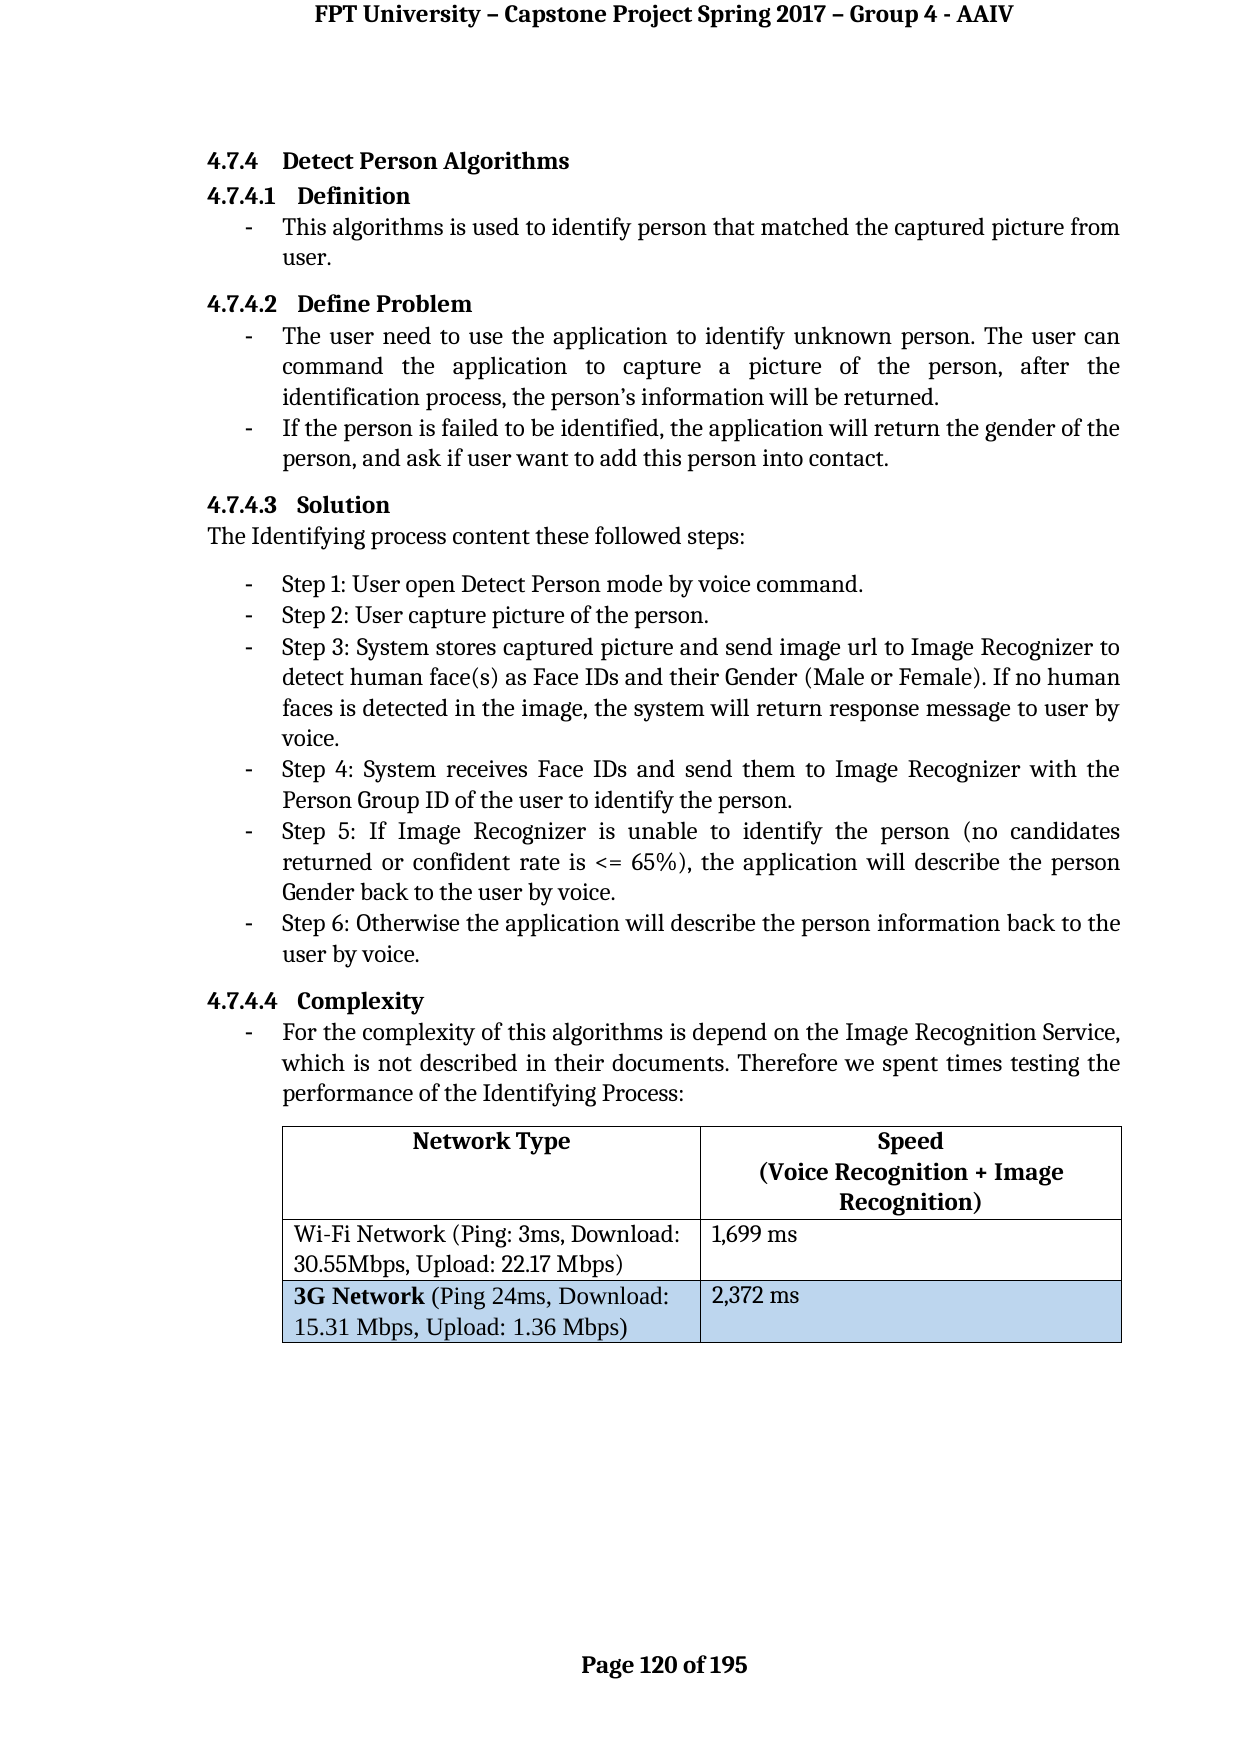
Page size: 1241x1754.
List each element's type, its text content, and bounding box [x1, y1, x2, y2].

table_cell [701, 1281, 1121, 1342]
list Step 3: System stores captured picture and send image url to Image Recognizer to detect human face(s) as Face IDs and their Gender (Male or Female). If no human faces is detected in the image, the system will return response message to user by voice. [244, 632, 1122, 753]
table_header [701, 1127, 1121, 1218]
list Step 1: User open Detect Person mode by voice command. [244, 569, 1122, 599]
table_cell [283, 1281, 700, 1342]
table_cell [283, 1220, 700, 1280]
list Step 4: System receives Face IDs and send them to Image Recognizer with the Person Group ID of the user to identify the person. [244, 754, 1122, 814]
list This algorithms is used to identify person that matched the captured picture from user. [244, 212, 1122, 272]
list Step 5: If Image Recognizer is unable to identify the person (no candidates returned or confident rate is <= 65%), the application will describe the person Gender back to the user by voice. [244, 816, 1122, 907]
list For the complexity of this algorithms is depend on the Image Recognition Service, which is not described in their documents. Therefore we spent times testing the performance of the Identifying Process: [244, 1017, 1122, 1108]
subtitle Detect Person Algorithms [207, 147, 1122, 176]
list Step 2: User capture picture of the person. [244, 600, 1122, 630]
subtitle Solution [207, 491, 1122, 520]
list Step 6: Otherwise the application will describe the person information back to the user by voice. [244, 908, 1122, 968]
list The user need to use the application to identify unknown person. The user can command the application to capture a picture of the person, after the identification process, the person’s information will be returned. [244, 321, 1122, 411]
subtitle Define Problem [207, 290, 1122, 319]
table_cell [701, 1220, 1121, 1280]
subtitle Complexity [207, 987, 1122, 1016]
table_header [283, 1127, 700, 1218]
subtitle Definition [207, 182, 1122, 210]
text The Identifying process content these followed steps: [207, 522, 1122, 551]
list If the person is failed to be identified, the application will return the gender of the person, and ask if user want to add this person into contact. [244, 413, 1122, 473]
